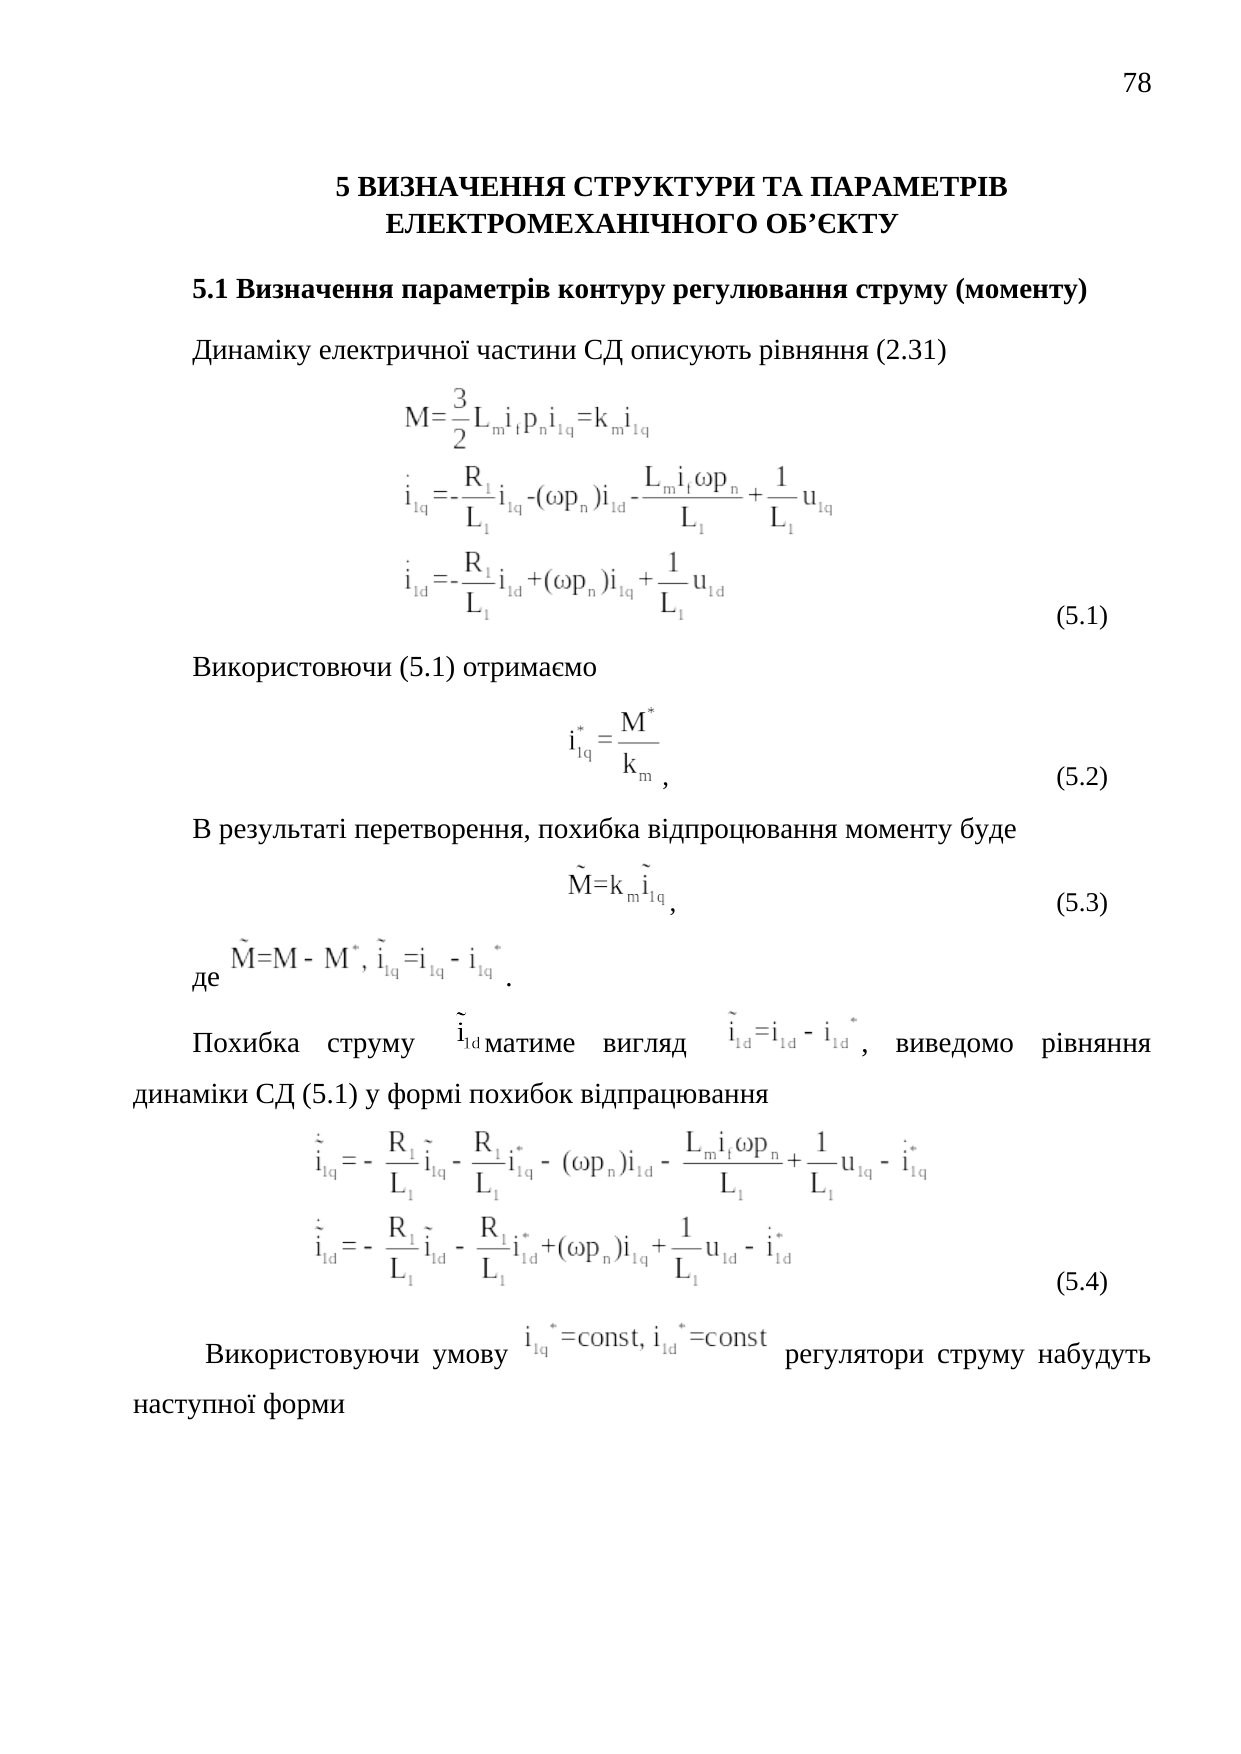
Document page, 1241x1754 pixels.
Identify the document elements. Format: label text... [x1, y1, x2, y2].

subtitle 5 Визначення структури та параметрів електромеханічного об’єкту [133, 169, 1152, 239]
text Динаміку електричної частини СД описують рівняння (2.31) [133, 332, 1152, 366]
text В результаті перетворення, похибка відпроцювання моменту буде [133, 811, 1152, 844]
subtitle 5.1 Визначення параметрів контуру регулювання струму (моменту) [133, 271, 1152, 304]
text де . [133, 936, 1152, 992]
text , (5.2) [133, 700, 1152, 792]
text (5.1) [133, 382, 1152, 631]
text Використовючи (5.1) отримаємо [133, 649, 1152, 683]
text (5.4) [133, 1126, 1152, 1296]
text Похибка струму матиме вигляд , виведомо рівняння динаміки СД (5.1) у формі похибок відпрацювання [133, 1009, 1152, 1109]
text , (5.3) [133, 861, 1152, 917]
text Використовуючи умову регулятори струму набудуть наступної форми [133, 1315, 1152, 1420]
